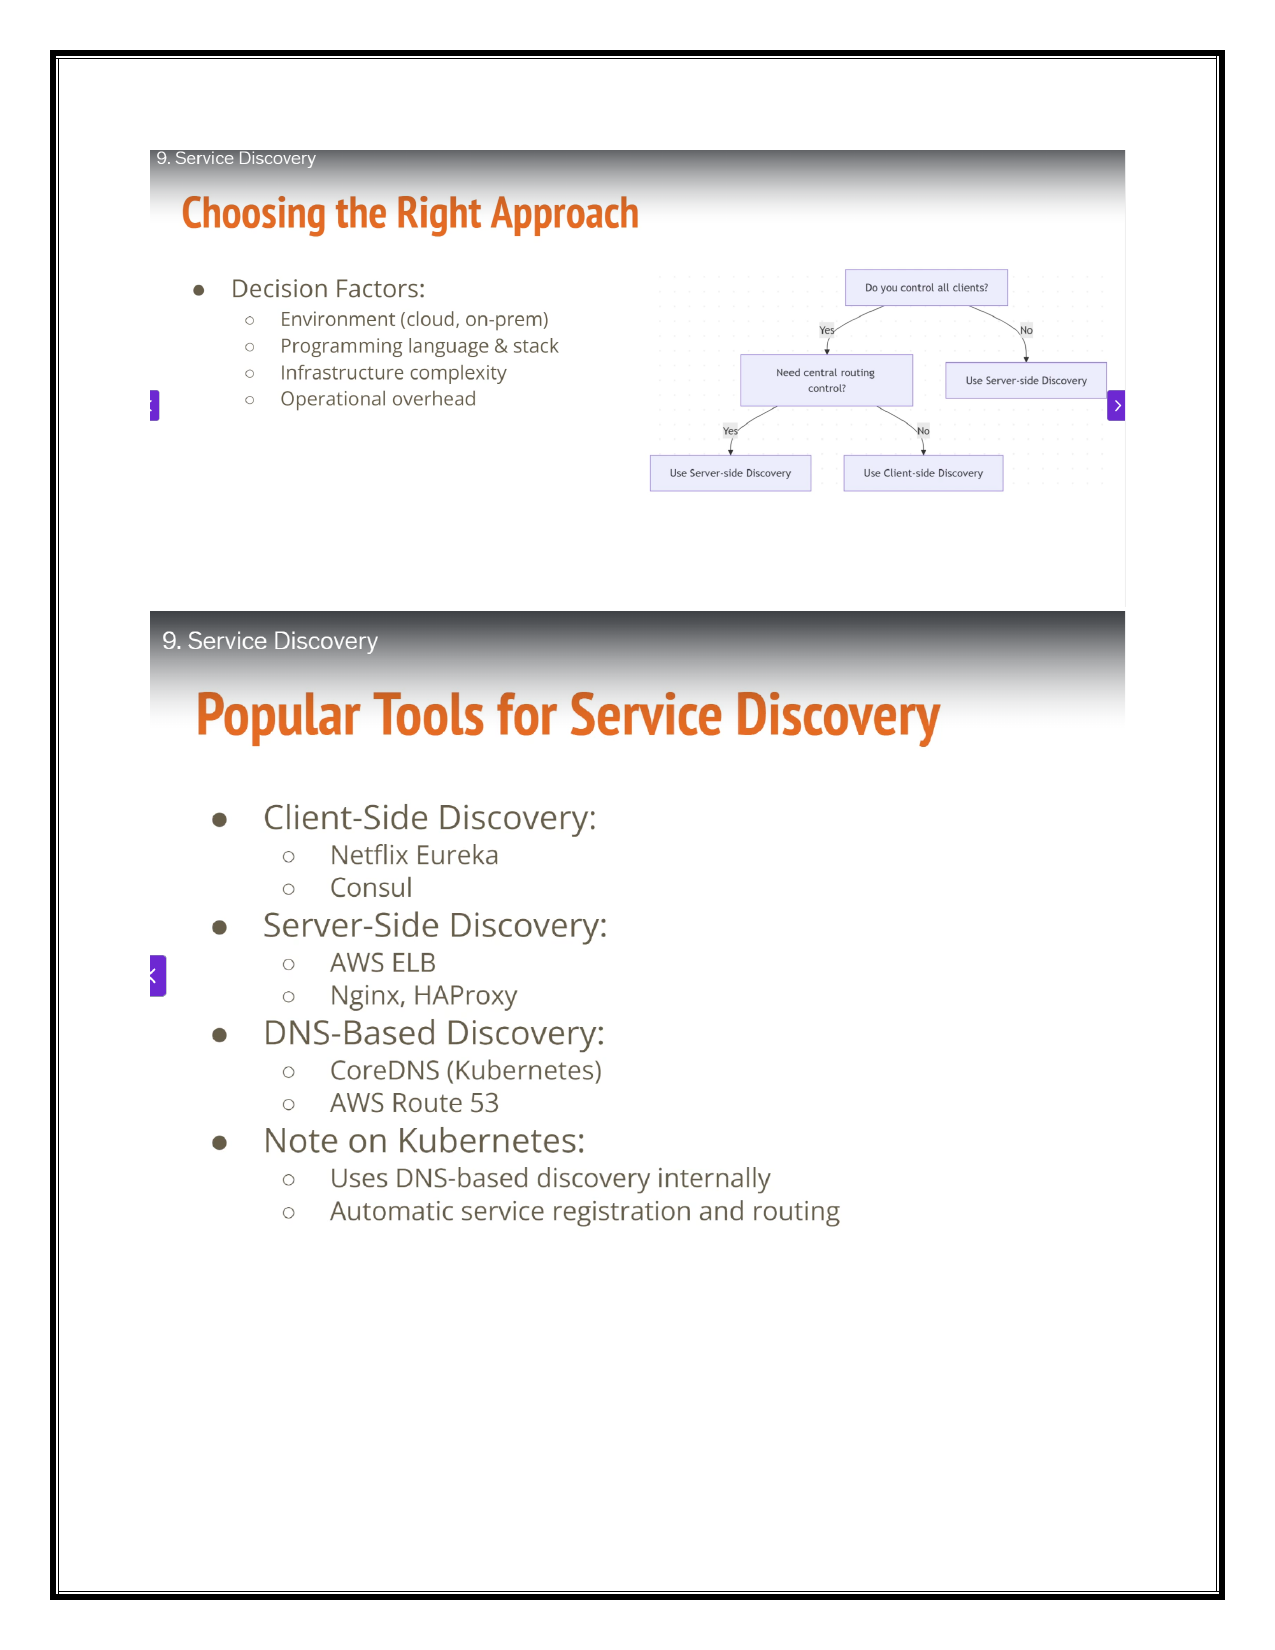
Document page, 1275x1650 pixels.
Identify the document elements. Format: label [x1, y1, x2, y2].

picture [150, 150, 1125, 607]
picture [150, 611, 1125, 1274]
